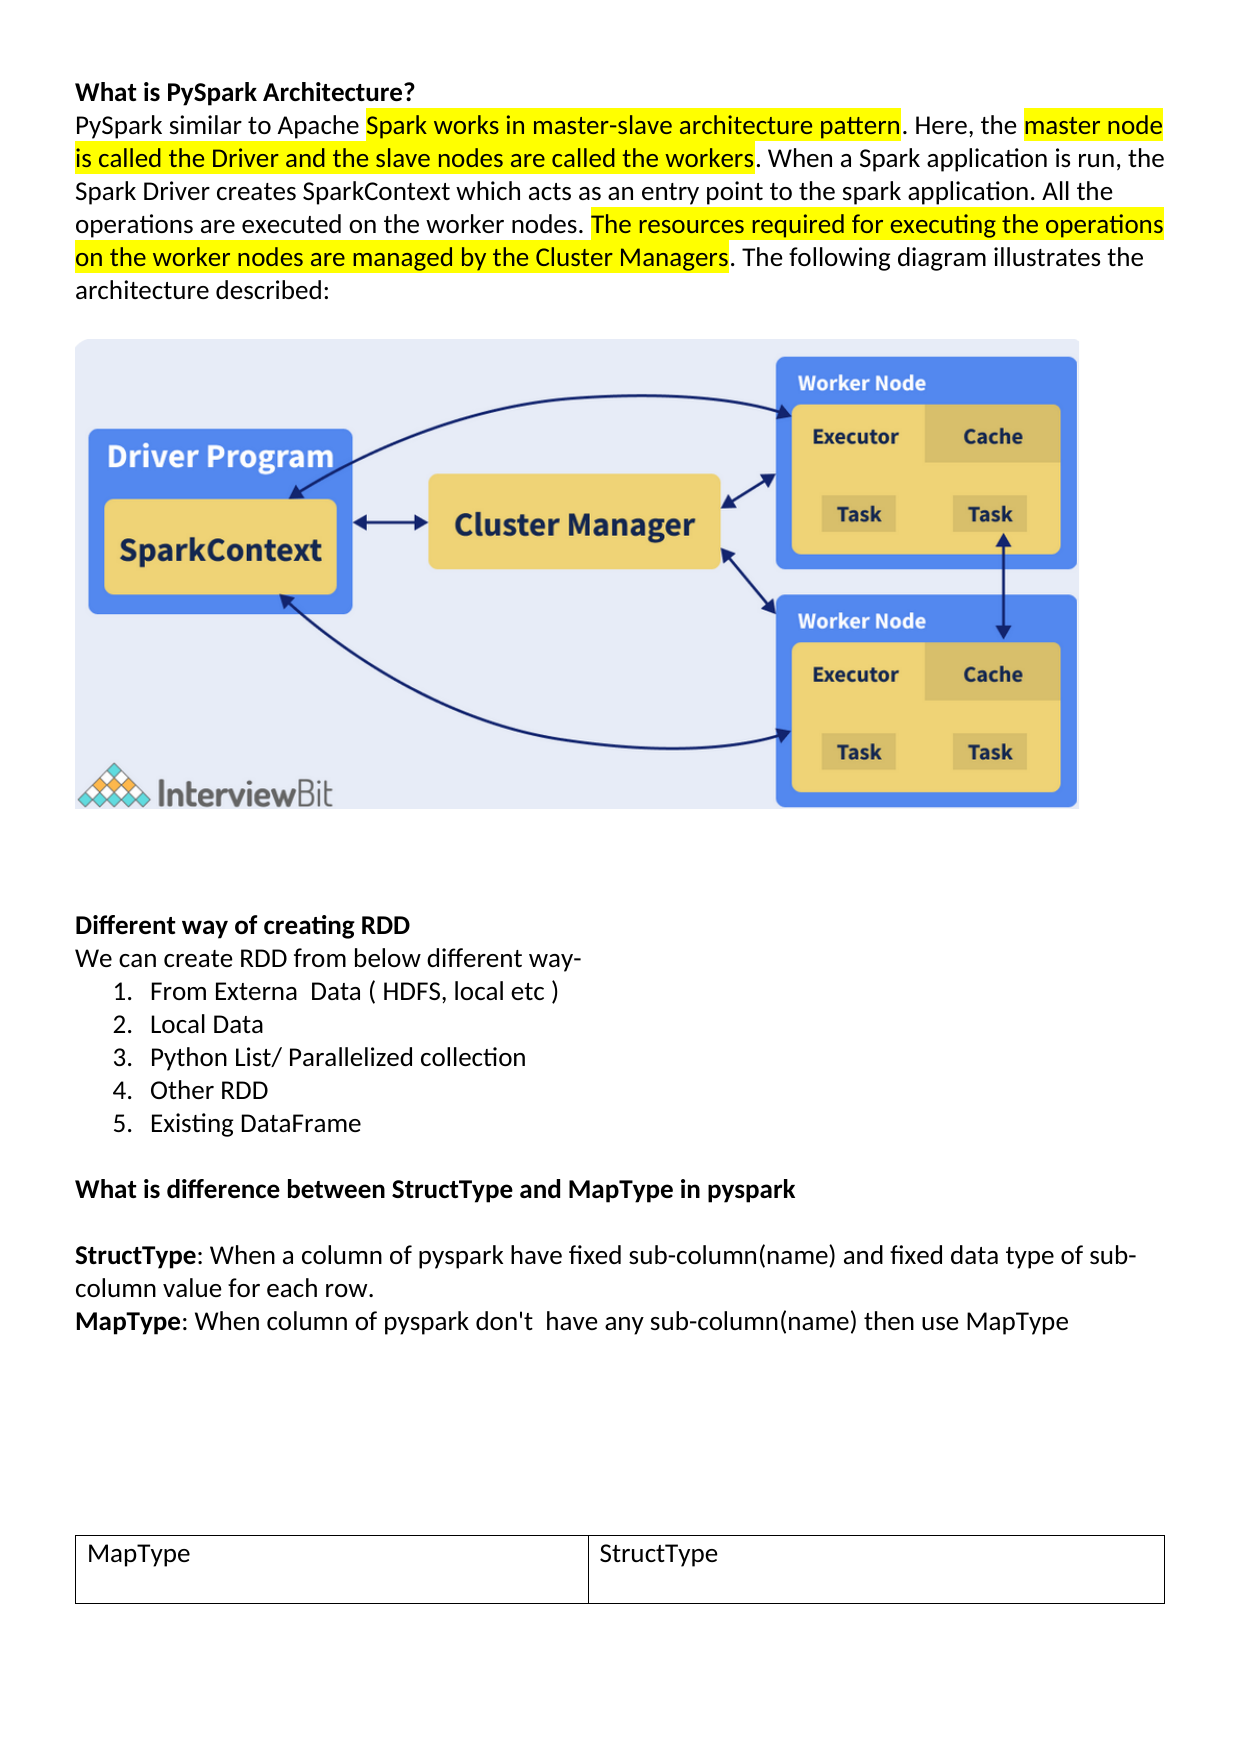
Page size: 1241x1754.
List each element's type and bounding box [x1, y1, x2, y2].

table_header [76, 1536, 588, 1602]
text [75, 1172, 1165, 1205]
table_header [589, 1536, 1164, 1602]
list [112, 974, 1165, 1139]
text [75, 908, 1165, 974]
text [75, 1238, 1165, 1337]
picture [75, 339, 1080, 809]
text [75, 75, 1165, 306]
